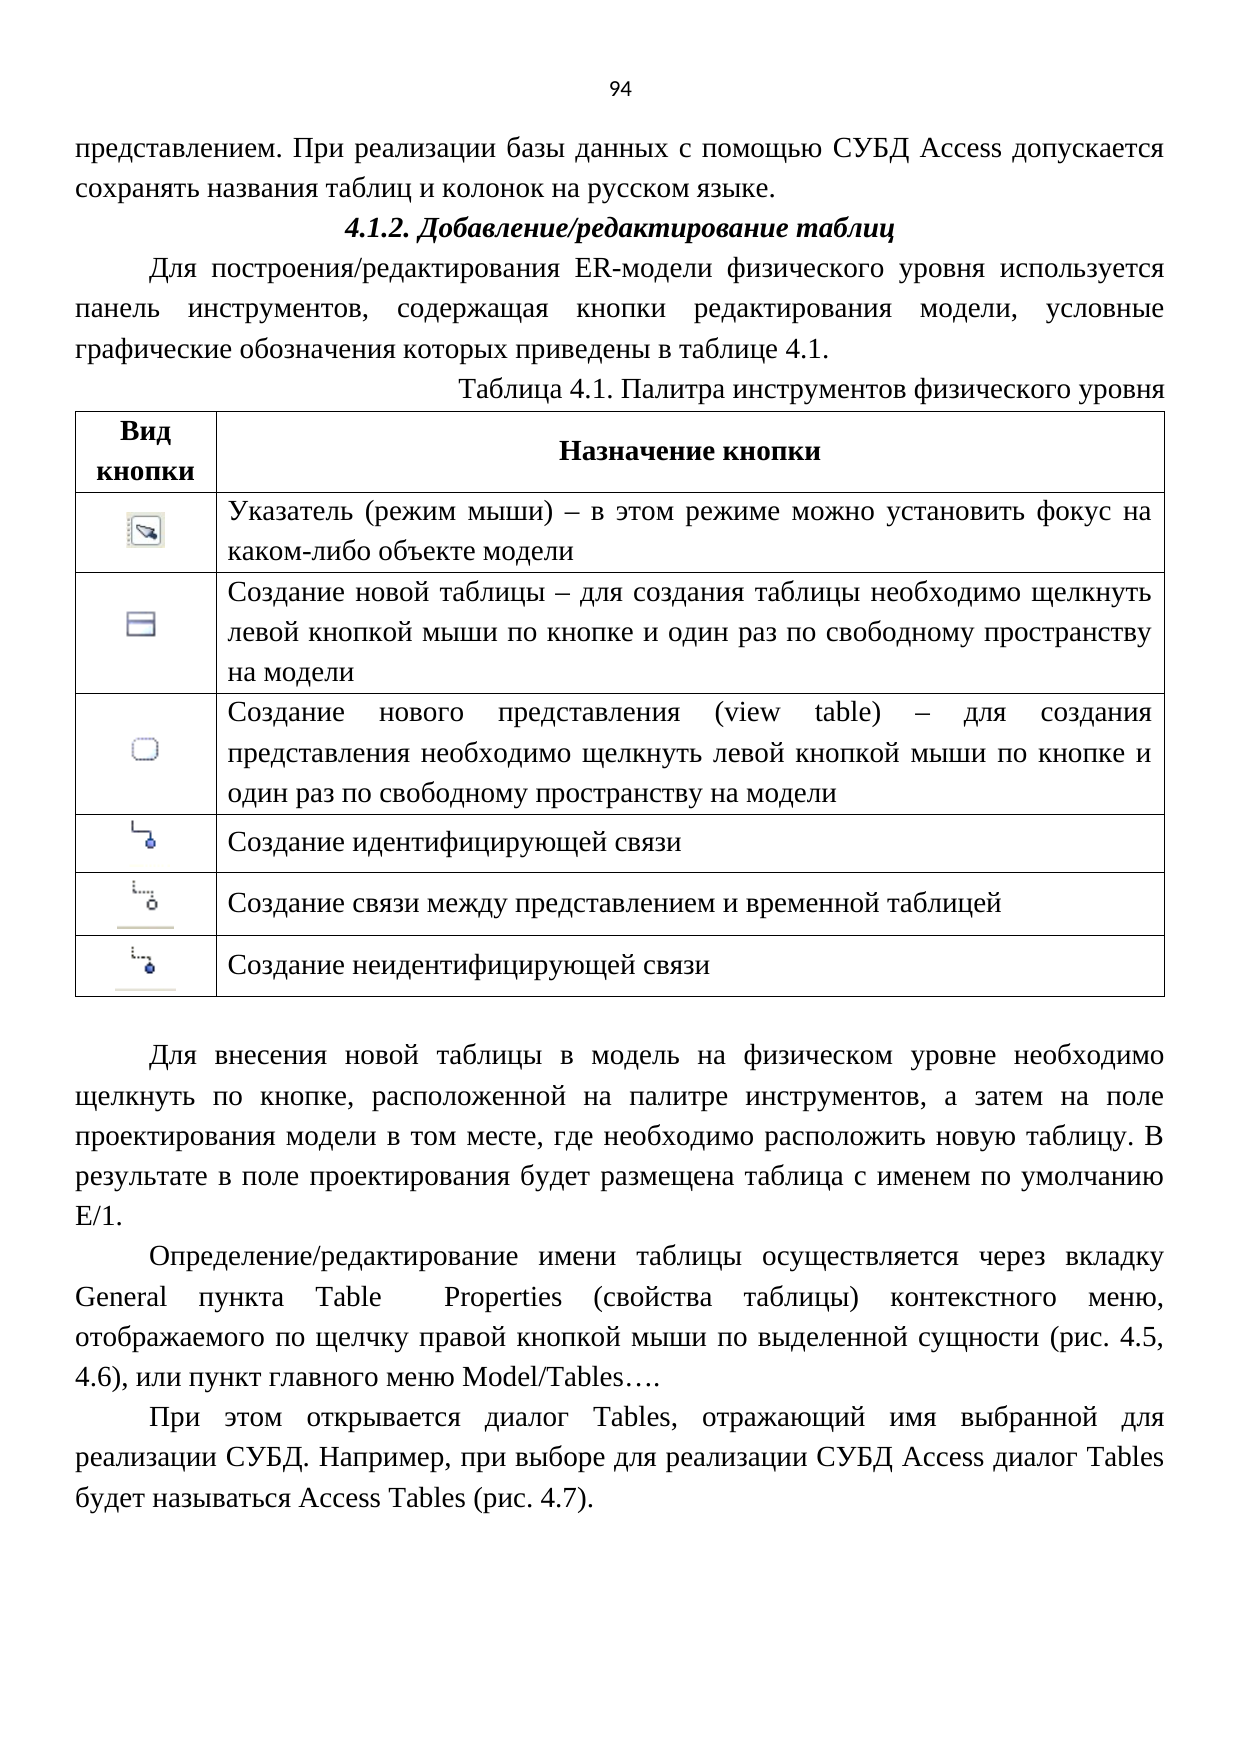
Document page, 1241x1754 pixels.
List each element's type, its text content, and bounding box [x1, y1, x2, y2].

picture [117, 873, 174, 929]
picture [123, 727, 168, 776]
text Таблица 4.1. Палитра инструментов физического уровня [75, 371, 1165, 404]
table_cell Создание нового представления (view table) – для создания представления необходимо щелкнуть левой кнопкой мыши по кнопке и один раз по свободному пространству на модели [217, 694, 1164, 814]
table_cell [76, 694, 216, 814]
table_header Назначение кнопки [217, 412, 1164, 492]
table_cell Создание неидентифицирующей связи [217, 936, 1164, 996]
table_cell Создание новой таблицы – для создания таблицы необходимо щелкнуть левой кнопкой мыши по кнопке и один раз по свободному пространству на модели [217, 573, 1164, 693]
table_header Вид кнопки [76, 412, 216, 492]
picture [120, 606, 170, 655]
picture [115, 936, 176, 991]
text Определение/редактирование имени таблицы осуществляется через вкладку General пункта Table Properties (свойства таблицы) контекстного меню, отображаемого по щелчку правой кнопкой мыши по выделенной сущности (рис. 4.5, 4.6), или пункт главного меню Model/Tables…. [75, 1238, 1165, 1393]
table_cell Указатель (режим мыши) – в этом режиме можно установить фокус на каком-либо объекте модели [217, 493, 1164, 572]
picture [120, 815, 170, 867]
table_cell [76, 873, 216, 935]
table_cell [76, 815, 216, 872]
table_cell Создание связи между представлением и временной таблицей [217, 873, 1164, 935]
picture [126, 512, 165, 548]
table_cell [76, 493, 216, 572]
table_cell [76, 573, 216, 693]
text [75, 130, 1165, 203]
table_cell Создание идентифицирующей связи [217, 815, 1164, 872]
table_cell [76, 936, 216, 996]
text При этом открывается диалог Tables, отражающий имя выбранной для реализации СУБД. Например, при выборе для реализации СУБД Access диалог Tables будет называться Access Tables (рис. 4.7). [75, 1399, 1165, 1513]
text Для построения/редактирования ER-модели физического уровня используется панель инструментов, содержащая кнопки редактирования модели, условные графические обозначения которых приведены в таблице 4.1. [75, 250, 1165, 364]
text Для внесения новой таблицы в модель на физическом уровне необходимо щелкнуть по кнопке, расположенной на палитре инструментов, а затем на поле проектирования модели в том месте, где необходимо расположить новую таблицу. В результате в поле проектирования будет размещена таблица с именем по умолчанию E/1. [75, 1037, 1165, 1232]
text 4.1.2. Добавление/редактирование таблиц [75, 210, 1165, 244]
